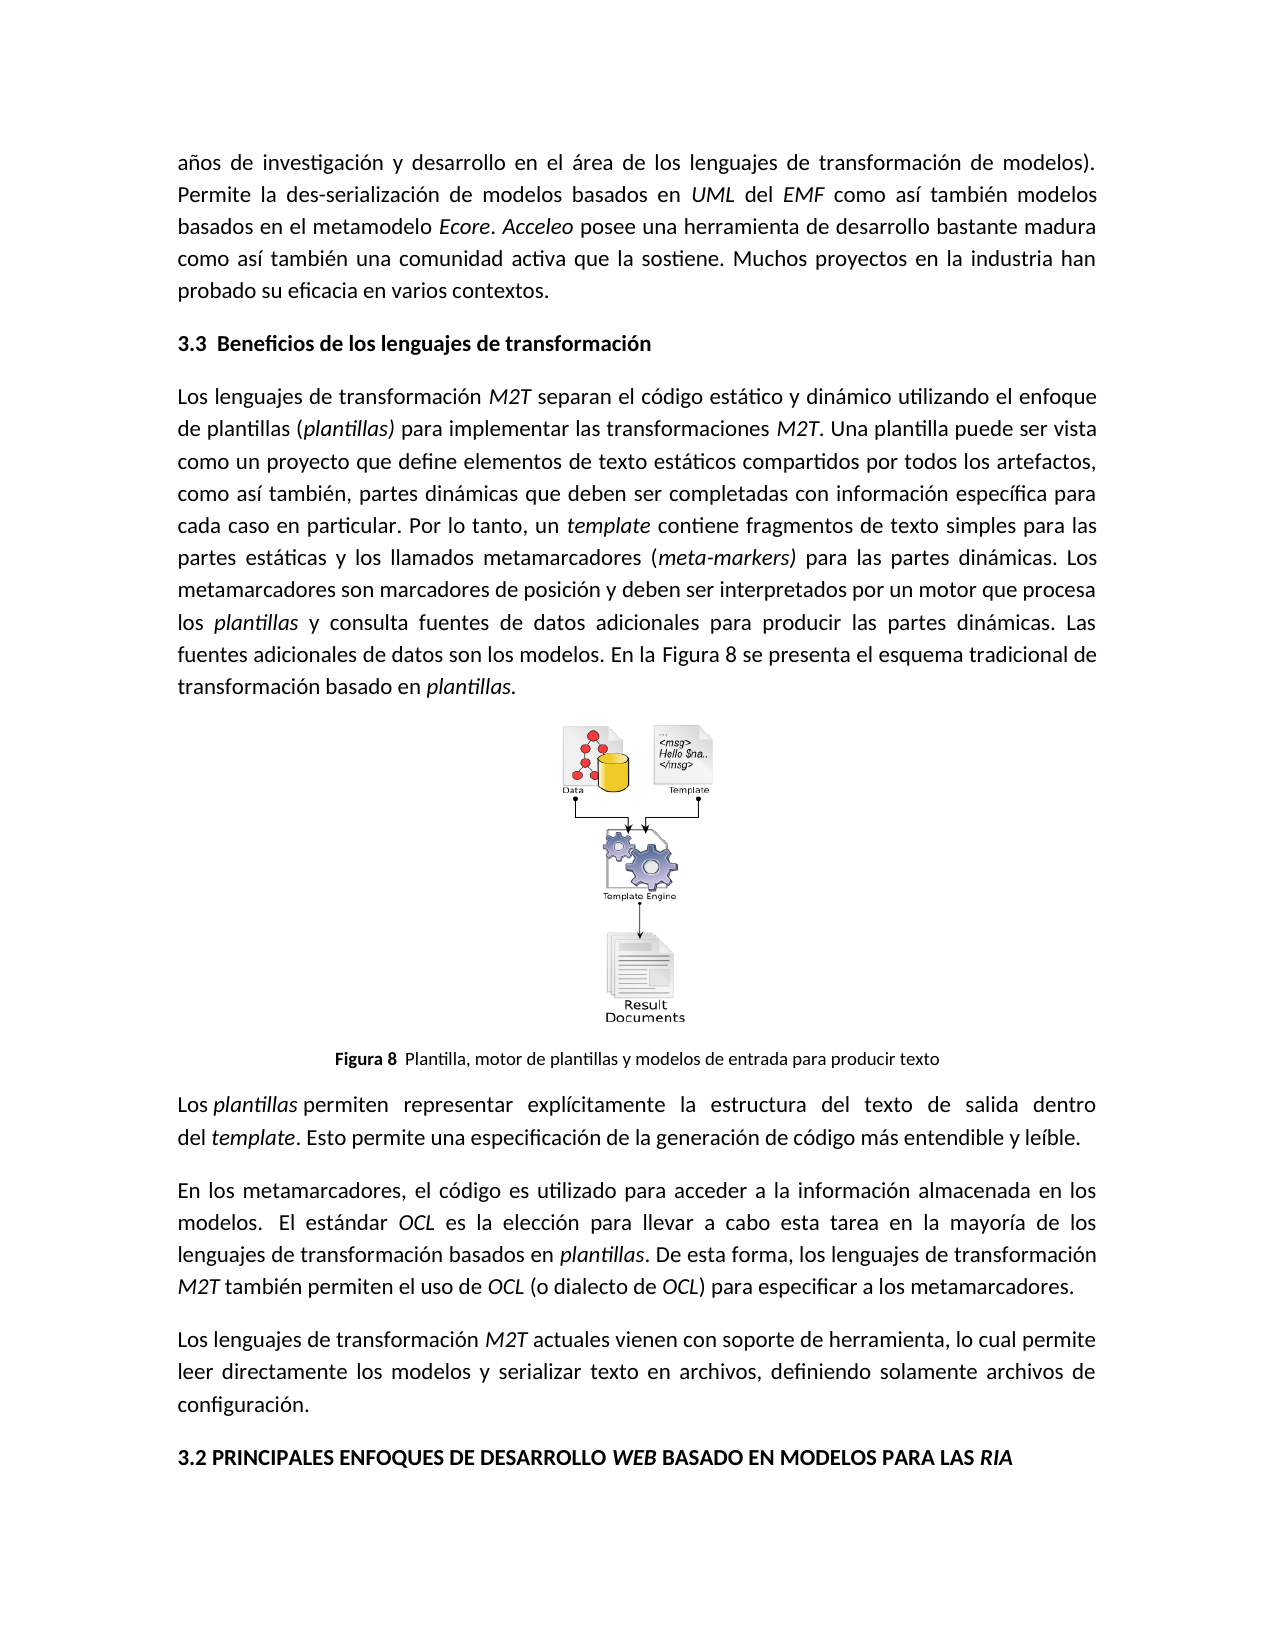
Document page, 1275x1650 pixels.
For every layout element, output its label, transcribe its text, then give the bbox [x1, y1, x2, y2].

text Figura 8 Plantilla, motor de plantillas y modelos de entrada para producir texto [177, 1047, 1098, 1070]
text En los metamarcadores, el código es utilizado para acceder a la información almacenada en los modelos. El estándar OCL es la elección para llevar a cabo esta tarea en la mayoría de los lenguajes de transformación basados en plantillas. De esta forma, los lenguajes de transformación M2T también permiten el uso de OCL (o dialecto de OCL) para especificar a los metamarcadores. [177, 1176, 1098, 1300]
text Los plantillas permiten representar explícitamente la estructura del texto de salida dentro del template. Esto permite una especificación de la generación de código más entendible y leíble. [177, 1091, 1098, 1151]
text Los lenguajes de transformación M2T actuales vienen con soporte de herramienta, lo cual permite leer directamente los modelos y serializar texto en archivos, definiendo solamente archivos de configuración. [177, 1325, 1098, 1418]
text 3.2 Principales enfoques de desarrollo Web basado en modelos para las RIA [177, 1443, 1098, 1471]
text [177, 148, 1098, 304]
text 3.3 Beneficios de los lenguajes de transformación [177, 329, 1098, 357]
picture [562, 725, 713, 1022]
